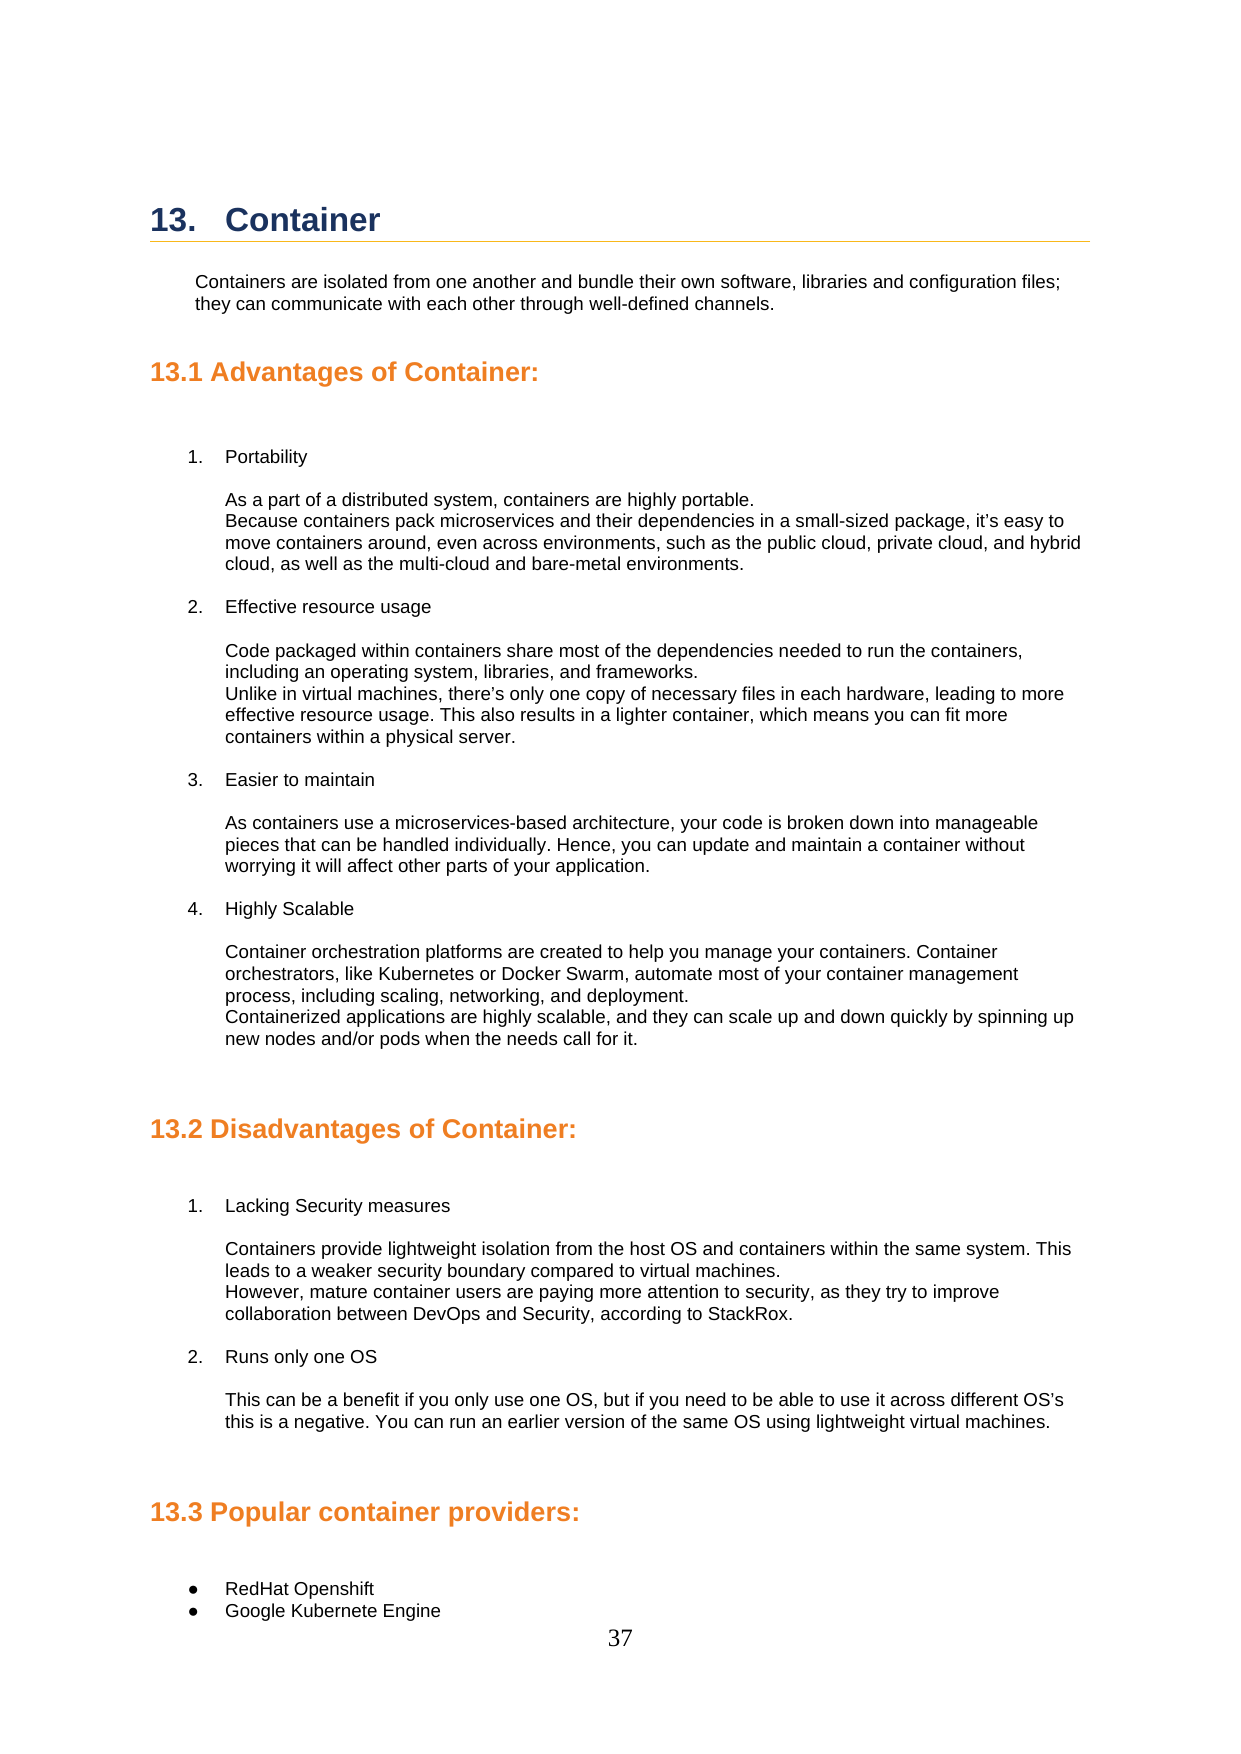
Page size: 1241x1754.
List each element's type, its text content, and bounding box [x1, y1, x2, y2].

list RedHat Openshift [187, 1578, 1090, 1600]
subtitle Popular container providers: [150, 1496, 1090, 1527]
subtitle Advantages of Container: [150, 356, 1090, 387]
list Easier to maintain [187, 769, 1090, 790]
text Container orchestration platforms are created to help you manage your containers. Container orchestrators, like Kubernetes or Docker Swarm, automate most of your container management process, including scaling, networking, and deployment. [225, 941, 1090, 1006]
text Containerized applications are highly scalable, and they can scale up and down quickly by spinning up new nodes and/or pods when the needs call for it. [225, 1006, 1090, 1049]
text As containers use a microservices-based architecture, your code is broken down into manageable pieces that can be handled individually. Hence, you can update and maintain a container without worrying it will affect other parts of your application. [225, 812, 1090, 877]
list Lacking Security measures [187, 1195, 1090, 1217]
list Portability [187, 445, 1090, 467]
text Code packaged within containers share most of the dependencies needed to run the containers, including an operating system, libraries, and frameworks. [225, 639, 1090, 683]
list Effective resource usage [187, 596, 1090, 618]
text Containers are isolated from one another and bundle their own software, libraries and configuration files; they can communicate with each other through well-defined channels. [195, 271, 1090, 314]
list Google Kubernete Engine [187, 1600, 1090, 1621]
text Unlike in virtual machines, there’s only one copy of necessary files in each hardware, leading to more effective resource usage. This also results in a lighter container, which means you can fit more containers within a physical server. [225, 683, 1090, 747]
text As a part of a distributed system, containers are highly portable. [225, 488, 1090, 510]
text This can be a benefit if you only use one OS, but if you need to be able to use it across different OS’s this is a negative. You can run an earlier version of the same OS using lightweight virtual machines. [225, 1389, 1090, 1432]
list Highly Scalable [187, 898, 1090, 920]
list Runs only one OS [187, 1346, 1090, 1368]
text Because containers pack microservices and their dependencies in a small-sized package, it’s easy to move containers around, even across environments, such as the public cloud, private cloud, and hybrid cloud, as well as the multi-cloud and bare-metal environments. [225, 510, 1090, 575]
subtitle Disadvantages of Container: [150, 1113, 1090, 1144]
text Containers provide lightweight isolation from the host OS and containers within the same system. This leads to a weaker security boundary compared to virtual machines. [225, 1238, 1090, 1281]
text However, mature container users are paying more attention to security, as they try to improve collaboration between DevOps and Security, according to StackRox. [225, 1281, 1090, 1324]
subtitle Container [150, 200, 1090, 241]
